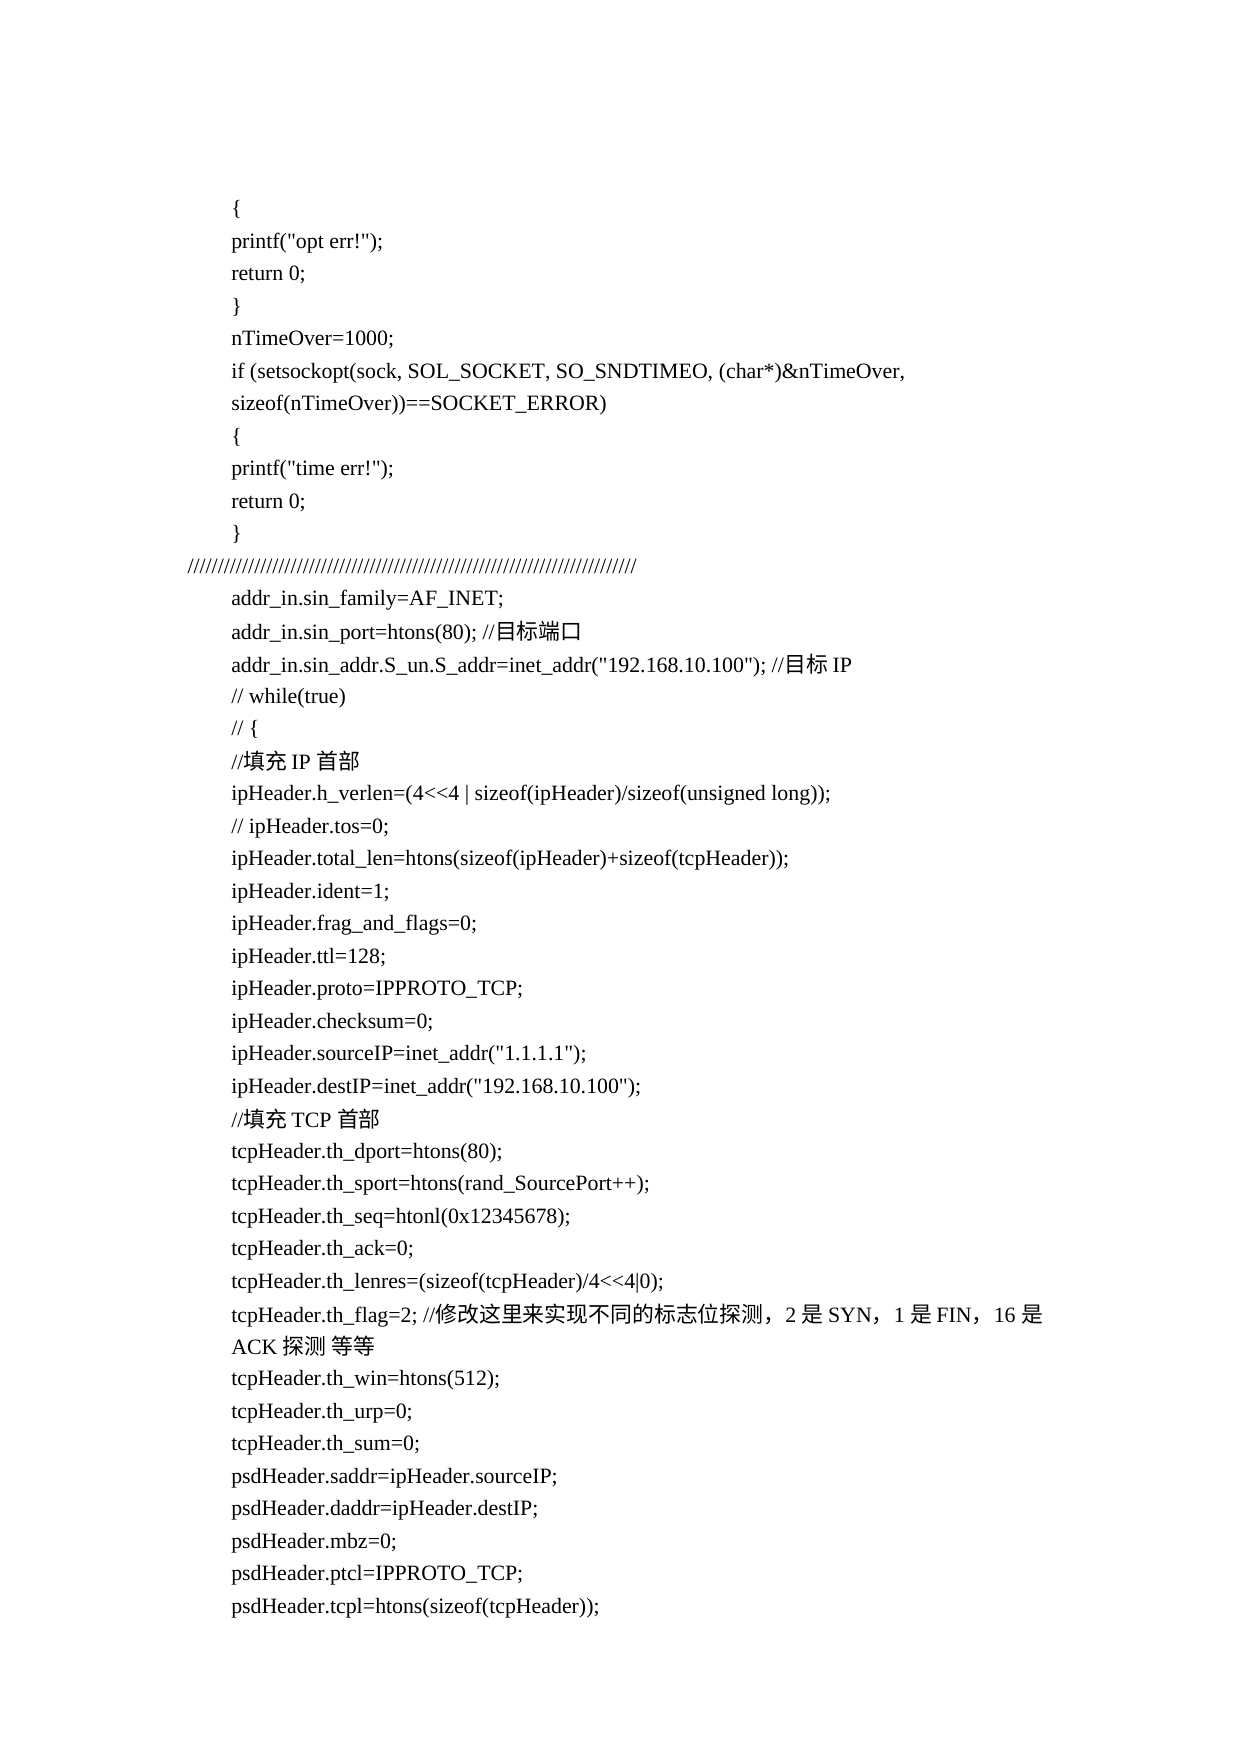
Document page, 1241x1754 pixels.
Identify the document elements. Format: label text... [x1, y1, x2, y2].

text ipHeader.sourceIP=inet_addr("1.1.1.1"); [187, 1036, 1122, 1069]
text psdHeader.tcpl=htons(sizeof(tcpHeader)); [187, 1589, 1122, 1621]
text //填充TCP 首部 [187, 1101, 1122, 1134]
text } [187, 516, 1122, 549]
text tcpHeader.th_flag=2; //修改这里来实现不同的标志位探测，2 是SYN，1 是FIN，16 是 [187, 1296, 1122, 1329]
text addr_in.sin_addr.S_un.S_addr=inet_addr("192.168.10.100"); //目标IP [187, 646, 1122, 679]
text nTimeOver=1000; [187, 321, 1122, 354]
text ipHeader.checksum=0; [187, 1004, 1122, 1036]
text //填充IP 首部 [187, 744, 1122, 776]
text // { [187, 711, 1122, 744]
text // ipHeader.tos=0; [187, 809, 1122, 841]
text { [187, 191, 1122, 224]
text psdHeader.mbz=0; [187, 1524, 1122, 1556]
text ipHeader.h_verlen=(4<<4 | sizeof(ipHeader)/sizeof(unsigned long)); [187, 776, 1122, 809]
text psdHeader.daddr=ipHeader.destIP; [187, 1491, 1122, 1524]
text addr_in.sin_family=AF_INET; [187, 581, 1122, 614]
text tcpHeader.th_urp=0; [187, 1394, 1122, 1426]
text psdHeader.saddr=ipHeader.sourceIP; [187, 1459, 1122, 1491]
text tcpHeader.th_lenres=(sizeof(tcpHeader)/4<<4|0); [187, 1264, 1122, 1296]
text printf("opt err!"); [187, 224, 1122, 256]
text // while(true) [187, 679, 1122, 711]
text ipHeader.destIP=inet_addr("192.168.10.100"); [187, 1069, 1122, 1101]
text ACK 探测 等等 [187, 1329, 1122, 1361]
text addr_in.sin_port=htons(80); //目标端口 [187, 614, 1122, 646]
text ipHeader.proto=IPPROTO_TCP; [187, 971, 1122, 1004]
text tcpHeader.th_seq=htonl(0x12345678); [187, 1199, 1122, 1231]
text psdHeader.ptcl=IPPROTO_TCP; [187, 1556, 1122, 1589]
text if (setsockopt(sock, SOL_SOCKET, SO_SNDTIMEO, (char*)&nTimeOver, [187, 354, 1122, 386]
text } [187, 289, 1122, 321]
text ipHeader.total_len=htons(sizeof(ipHeader)+sizeof(tcpHeader)); [187, 841, 1122, 874]
text tcpHeader.th_win=htons(512); [187, 1361, 1122, 1394]
text { [187, 419, 1122, 451]
text sizeof(nTimeOver))==SOCKET_ERROR) [187, 386, 1122, 419]
text ////////////////////////////////////////////////////////////////////////// [187, 549, 1122, 581]
text tcpHeader.th_sum=0; [187, 1426, 1122, 1459]
text tcpHeader.th_sport=htons(rand_SourcePort++); [187, 1166, 1122, 1199]
text ipHeader.frag_and_flags=0; [187, 906, 1122, 939]
text tcpHeader.th_dport=htons(80); [187, 1134, 1122, 1166]
text printf("time err!"); [187, 451, 1122, 484]
text ipHeader.ttl=128; [187, 939, 1122, 971]
text return 0; [187, 256, 1122, 289]
text tcpHeader.th_ack=0; [187, 1231, 1122, 1264]
text ipHeader.ident=1; [187, 874, 1122, 906]
text return 0; [187, 484, 1122, 516]
